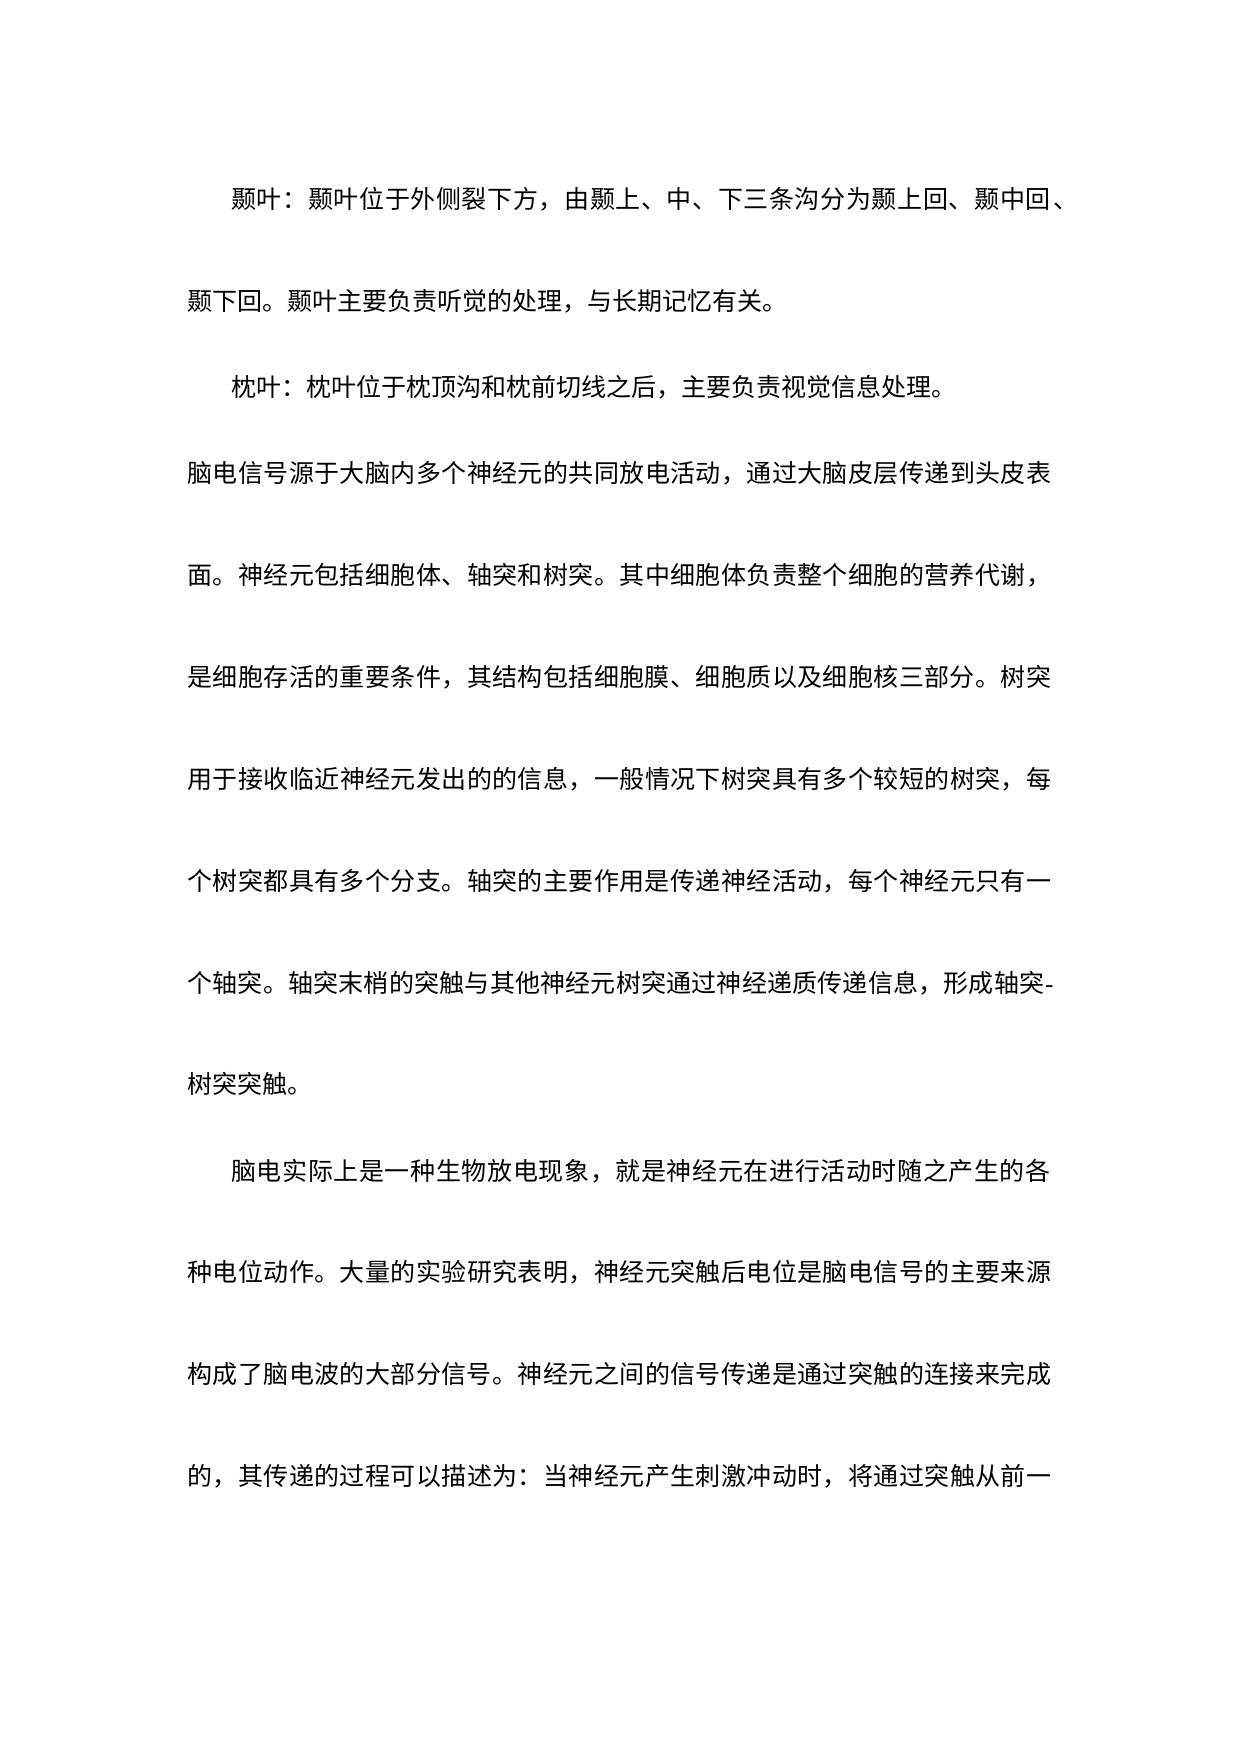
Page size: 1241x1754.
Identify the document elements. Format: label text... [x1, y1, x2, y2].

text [187, 1135, 1053, 1509]
text 颞叶：颞叶位于外侧裂下方，由颞上、中、下三条沟分为颞上回、颞中回、颞下回。颞叶主要负责听觉的处理，与长期记忆有关。 [187, 164, 1053, 334]
text 脑电信号源于大脑内多个神经元的共同放电活动，通过大脑皮层传递到头皮表面。神经元包括细胞体、轴突和树突。其中细胞体负责整个细胞的营养代谢，是细胞存活的重要条件，其结构包括细胞膜、细胞质以及细胞核三部分。树突用于接收临近神经元发出的的信息，一般情况下树突具有多个较短的树突，每个树突都具有多个分支。轴突的主要作用是传递神经活动，每个神经元只有一个轴突。轴突末梢的突触与其他神经元树突通过神经递质传递信息，形成轴突-树突突触。 [187, 438, 1053, 1117]
text 枕叶：枕叶位于枕顶沟和枕前切线之后，主要负责视觉信息处理。 [187, 352, 1053, 420]
